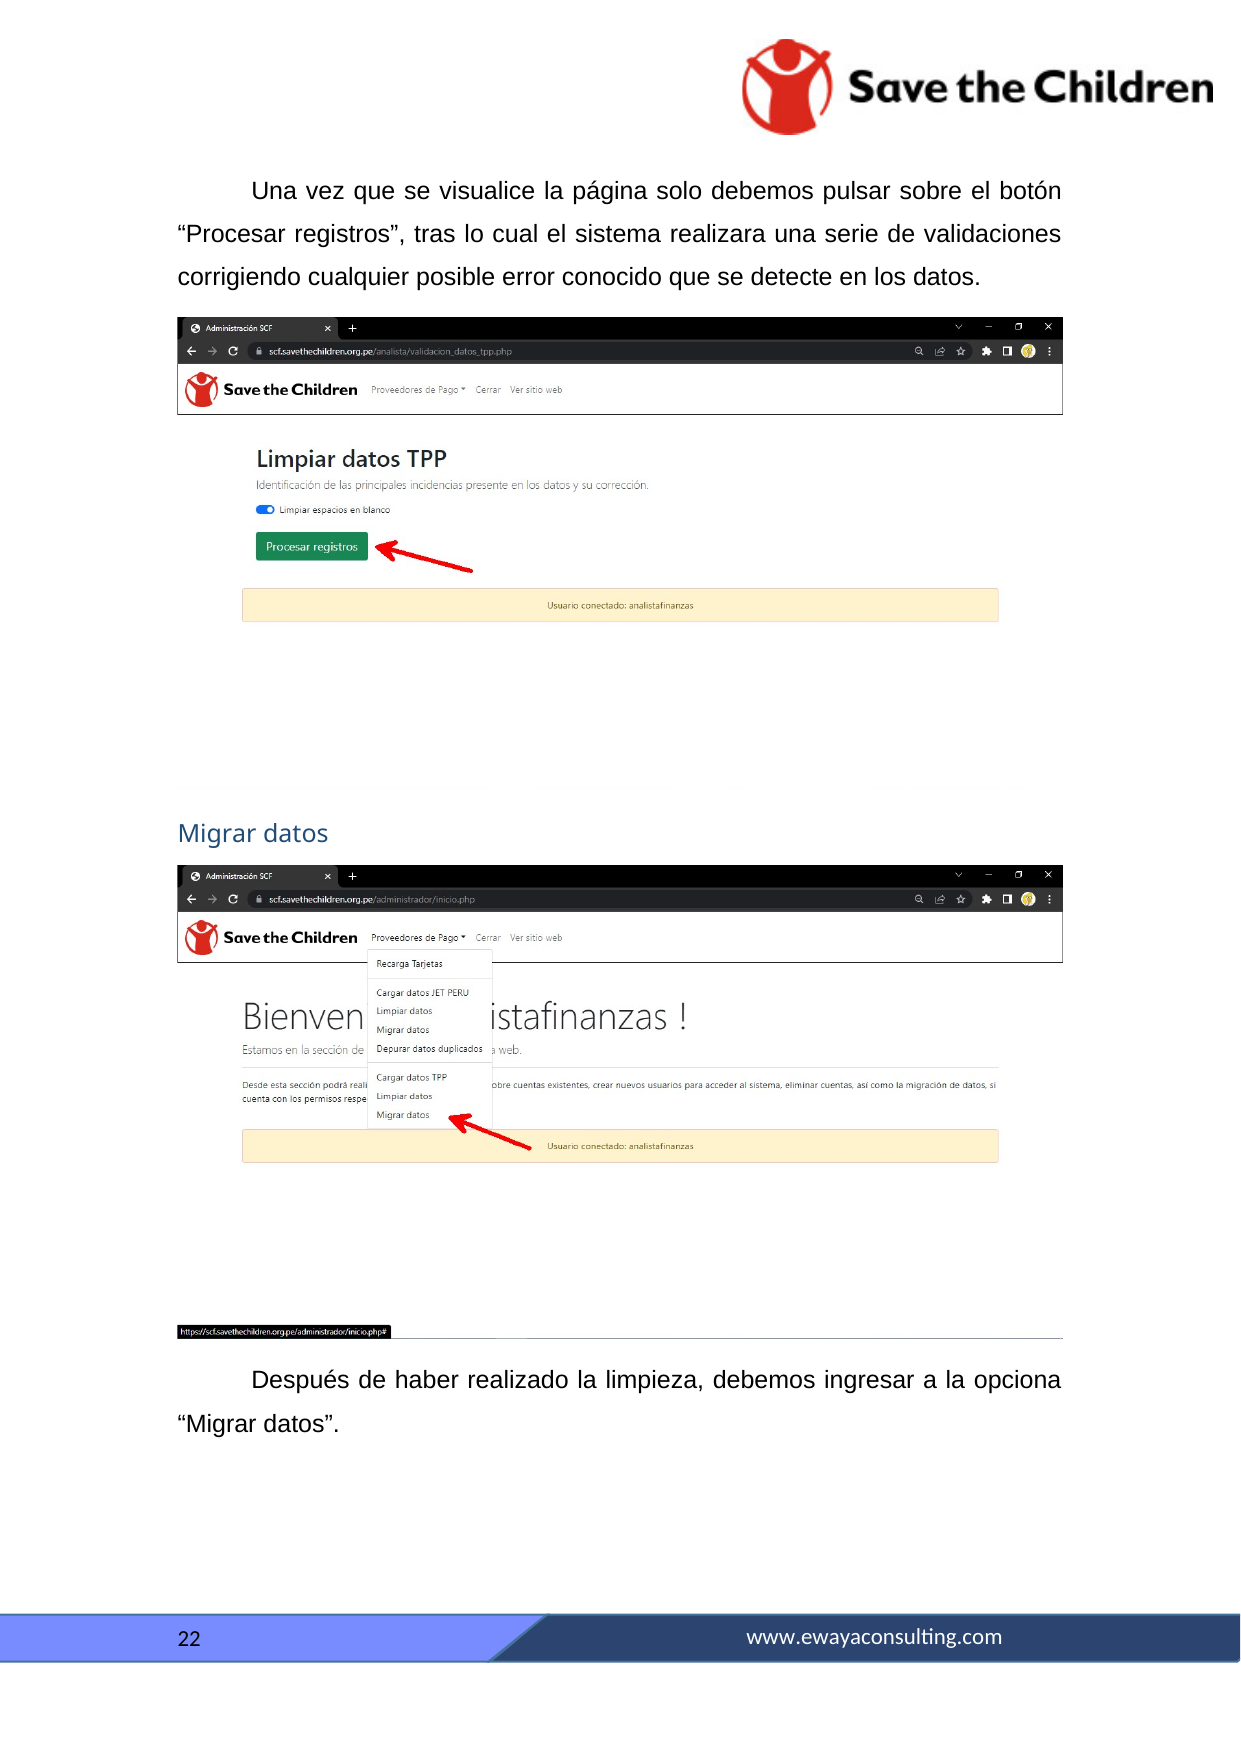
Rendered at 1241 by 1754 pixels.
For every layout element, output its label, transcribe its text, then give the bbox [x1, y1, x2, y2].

picture [177, 317, 1063, 790]
text Después de haber realizado la limpieza, debemos ingresar a la opciona “Migrar datos”. [177, 1365, 1063, 1437]
text Una vez que se visualice la página solo debemos pulsar sobre el botón “Procesar registros”, tras lo cual el sistema realizara una serie de validaciones corrigiendo cualquier posible error conocido que se detecte en los datos. [177, 176, 1063, 291]
picture [742, 39, 1213, 135]
picture [177, 865, 1063, 1339]
subtitle Migrar datos [177, 816, 1063, 850]
